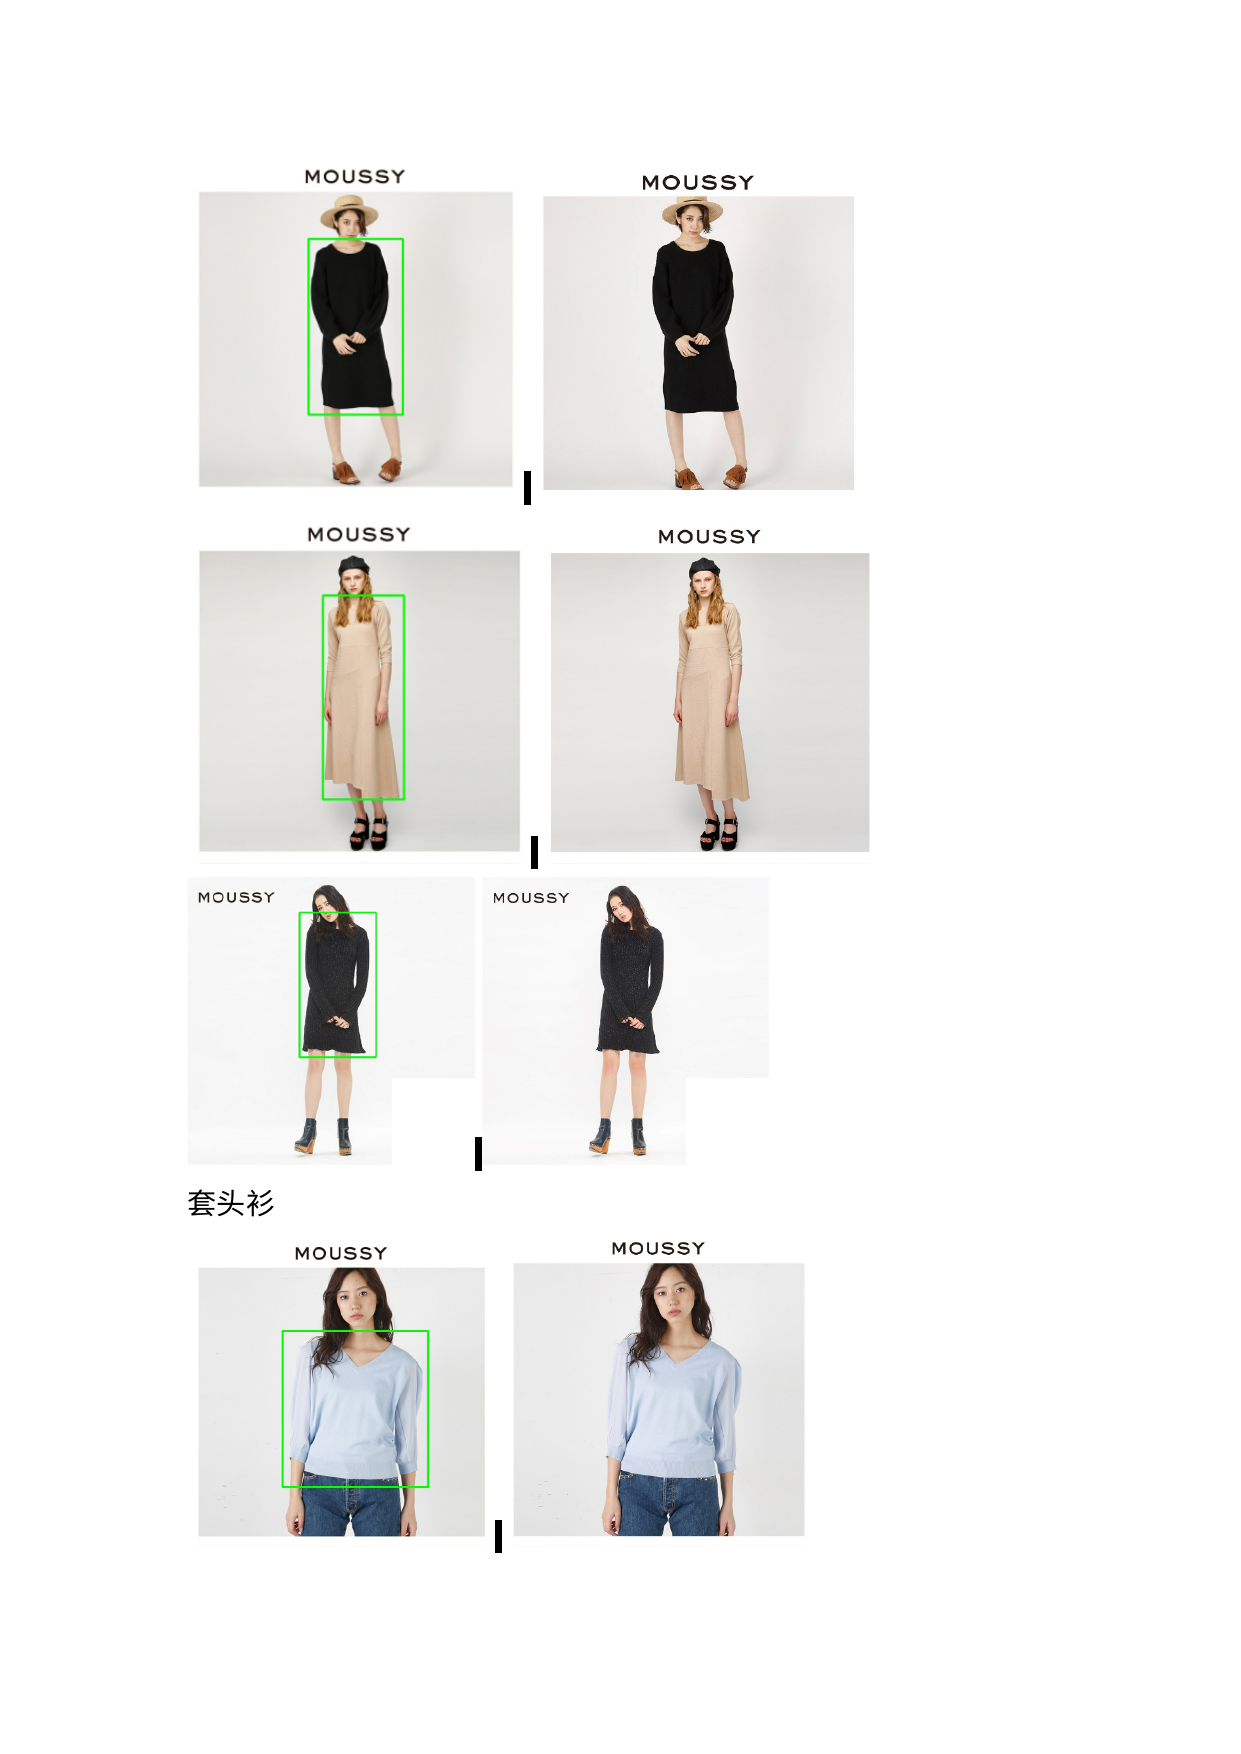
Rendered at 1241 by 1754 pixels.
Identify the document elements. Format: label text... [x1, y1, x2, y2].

picture [187, 162, 524, 499]
picture [187, 519, 532, 864]
text 套头衫 [187, 1169, 1053, 1234]
picture [502, 1234, 815, 1547]
picture [187, 1239, 495, 1547]
picture [531, 164, 866, 499]
picture [187, 877, 475, 1165]
picture [538, 521, 881, 864]
picture [482, 877, 769, 1165]
